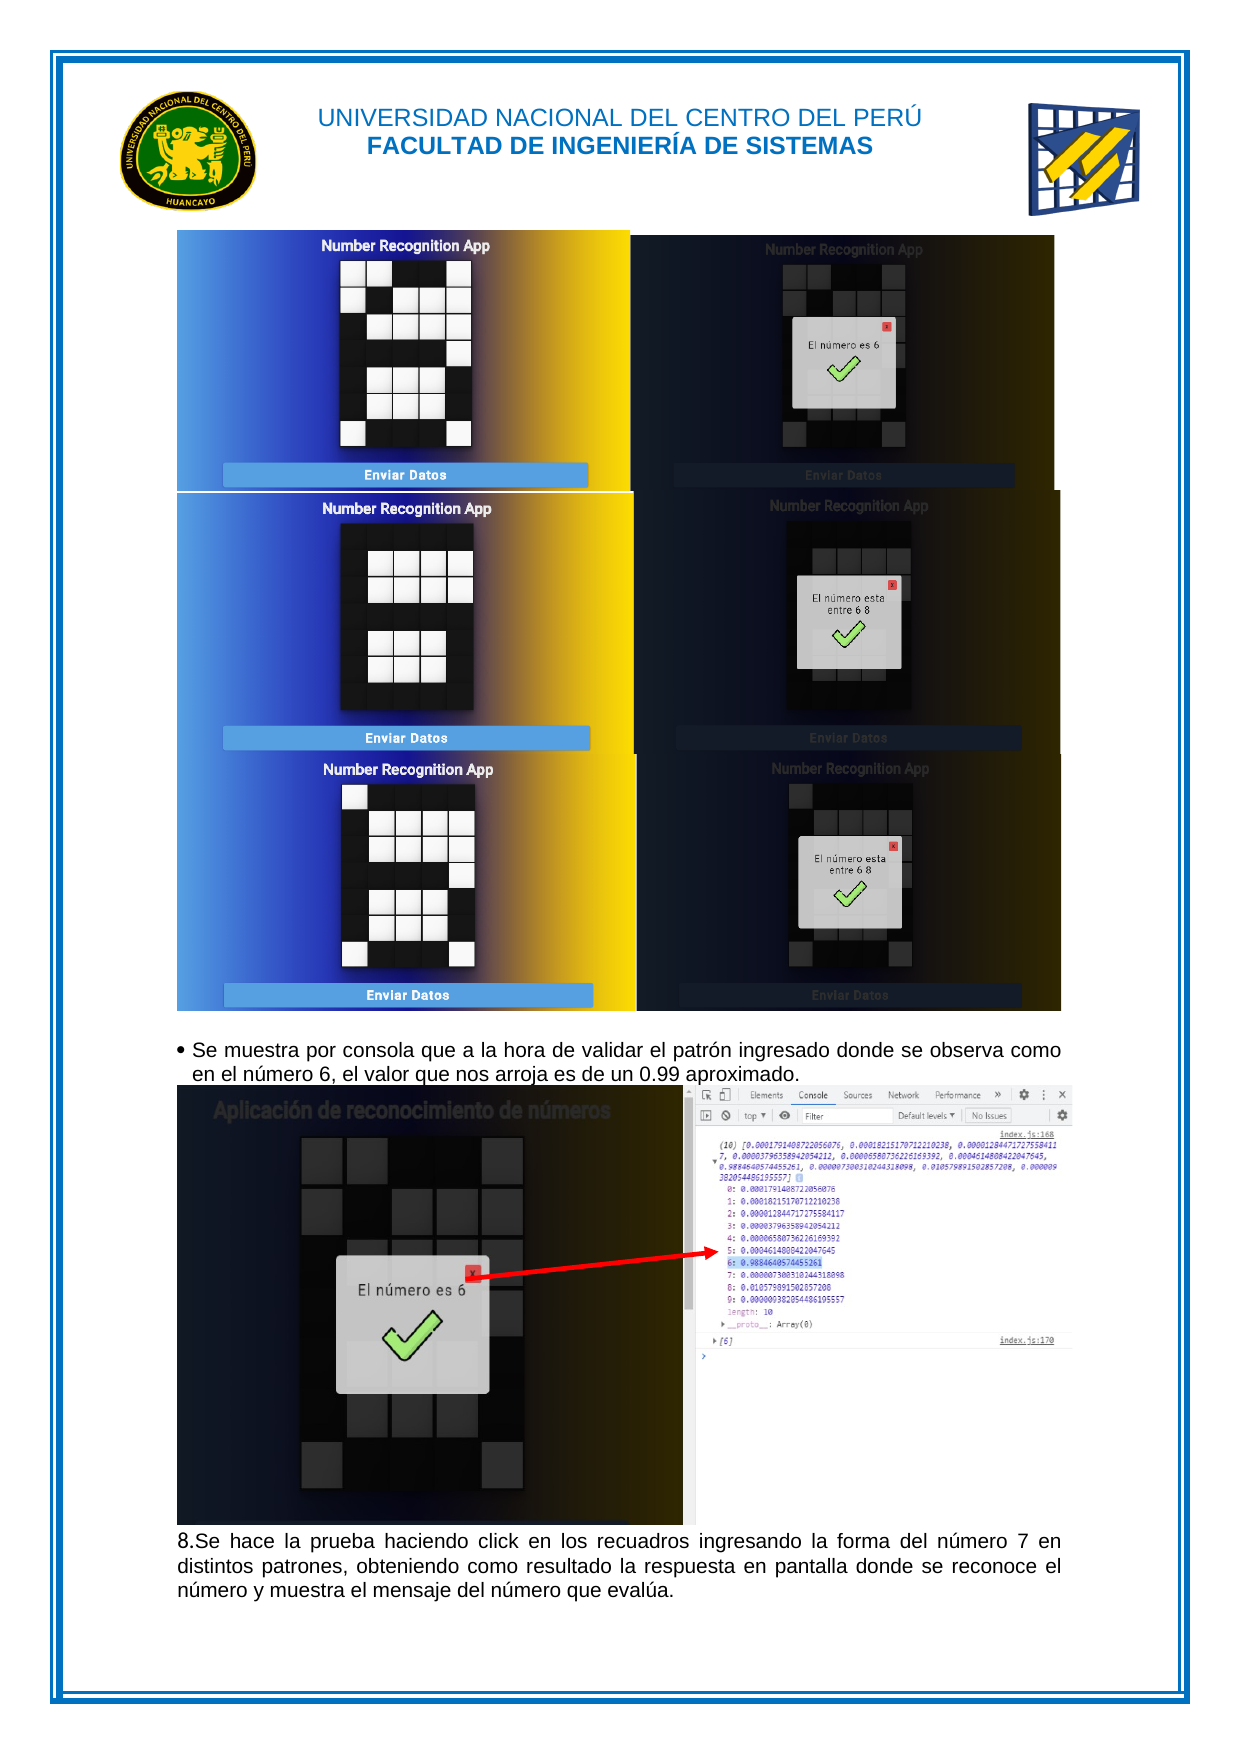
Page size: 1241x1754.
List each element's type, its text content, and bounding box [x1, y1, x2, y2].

text 8.Se hace la prueba haciendo click en los recuadros ingresando la forma del número 7 en distintos patrones, obteniendo como resultado la respuesta en pantalla donde se reconoce el número y muestra el mensaje del número que evalúa. [177, 1526, 1063, 1602]
picture [120, 91, 257, 211]
picture [1028, 103, 1140, 216]
list Se muestra por consola que a la hora de validar el patrón ingresado donde se observa como en el número 6, el valor que nos arroja es de un 0.99 aproximado. [177, 1037, 1063, 1085]
picture [177, 1085, 1073, 1525]
picture [177, 230, 1062, 1011]
